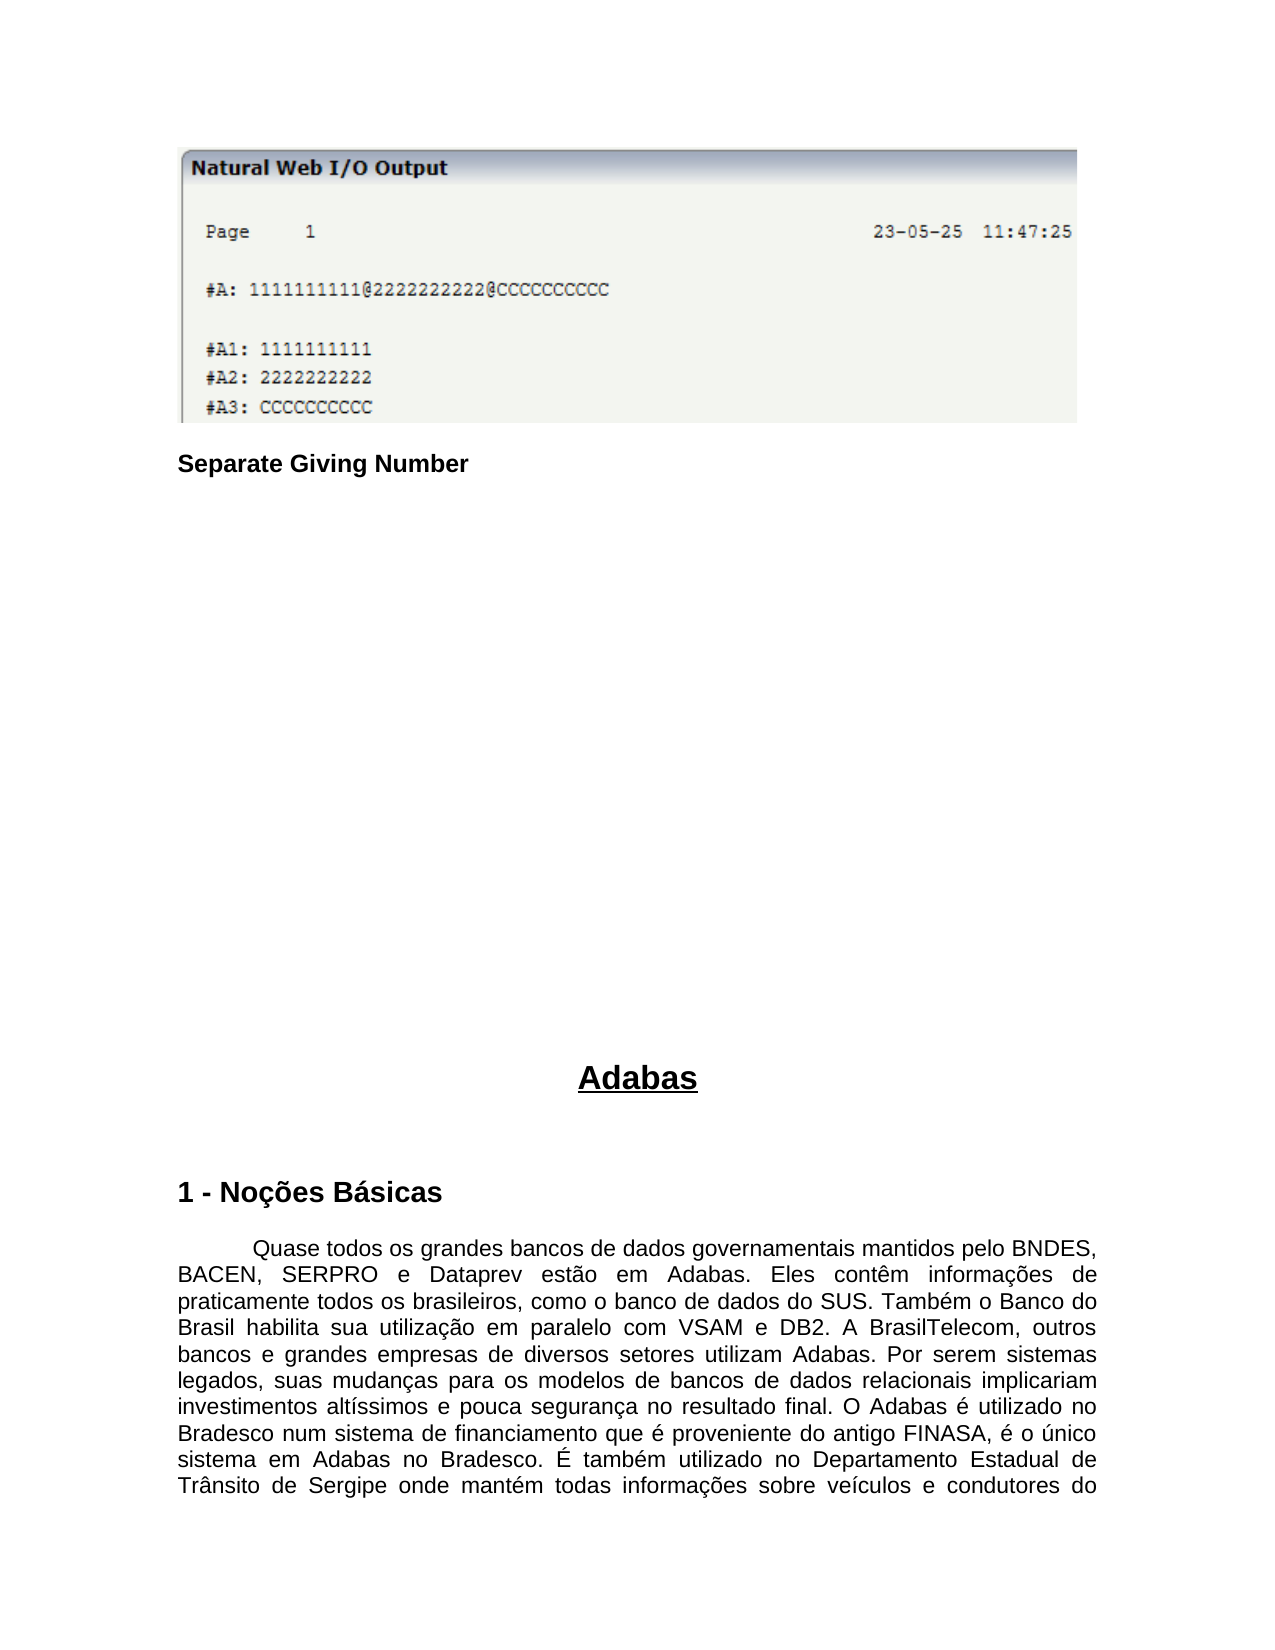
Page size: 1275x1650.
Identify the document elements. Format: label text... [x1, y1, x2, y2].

text Adabas [177, 1058, 1098, 1096]
picture [177, 147, 1078, 423]
text Separate Giving Number [177, 449, 1098, 478]
text 1 - Noções Básicas [177, 1175, 1098, 1209]
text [177, 1235, 1098, 1499]
